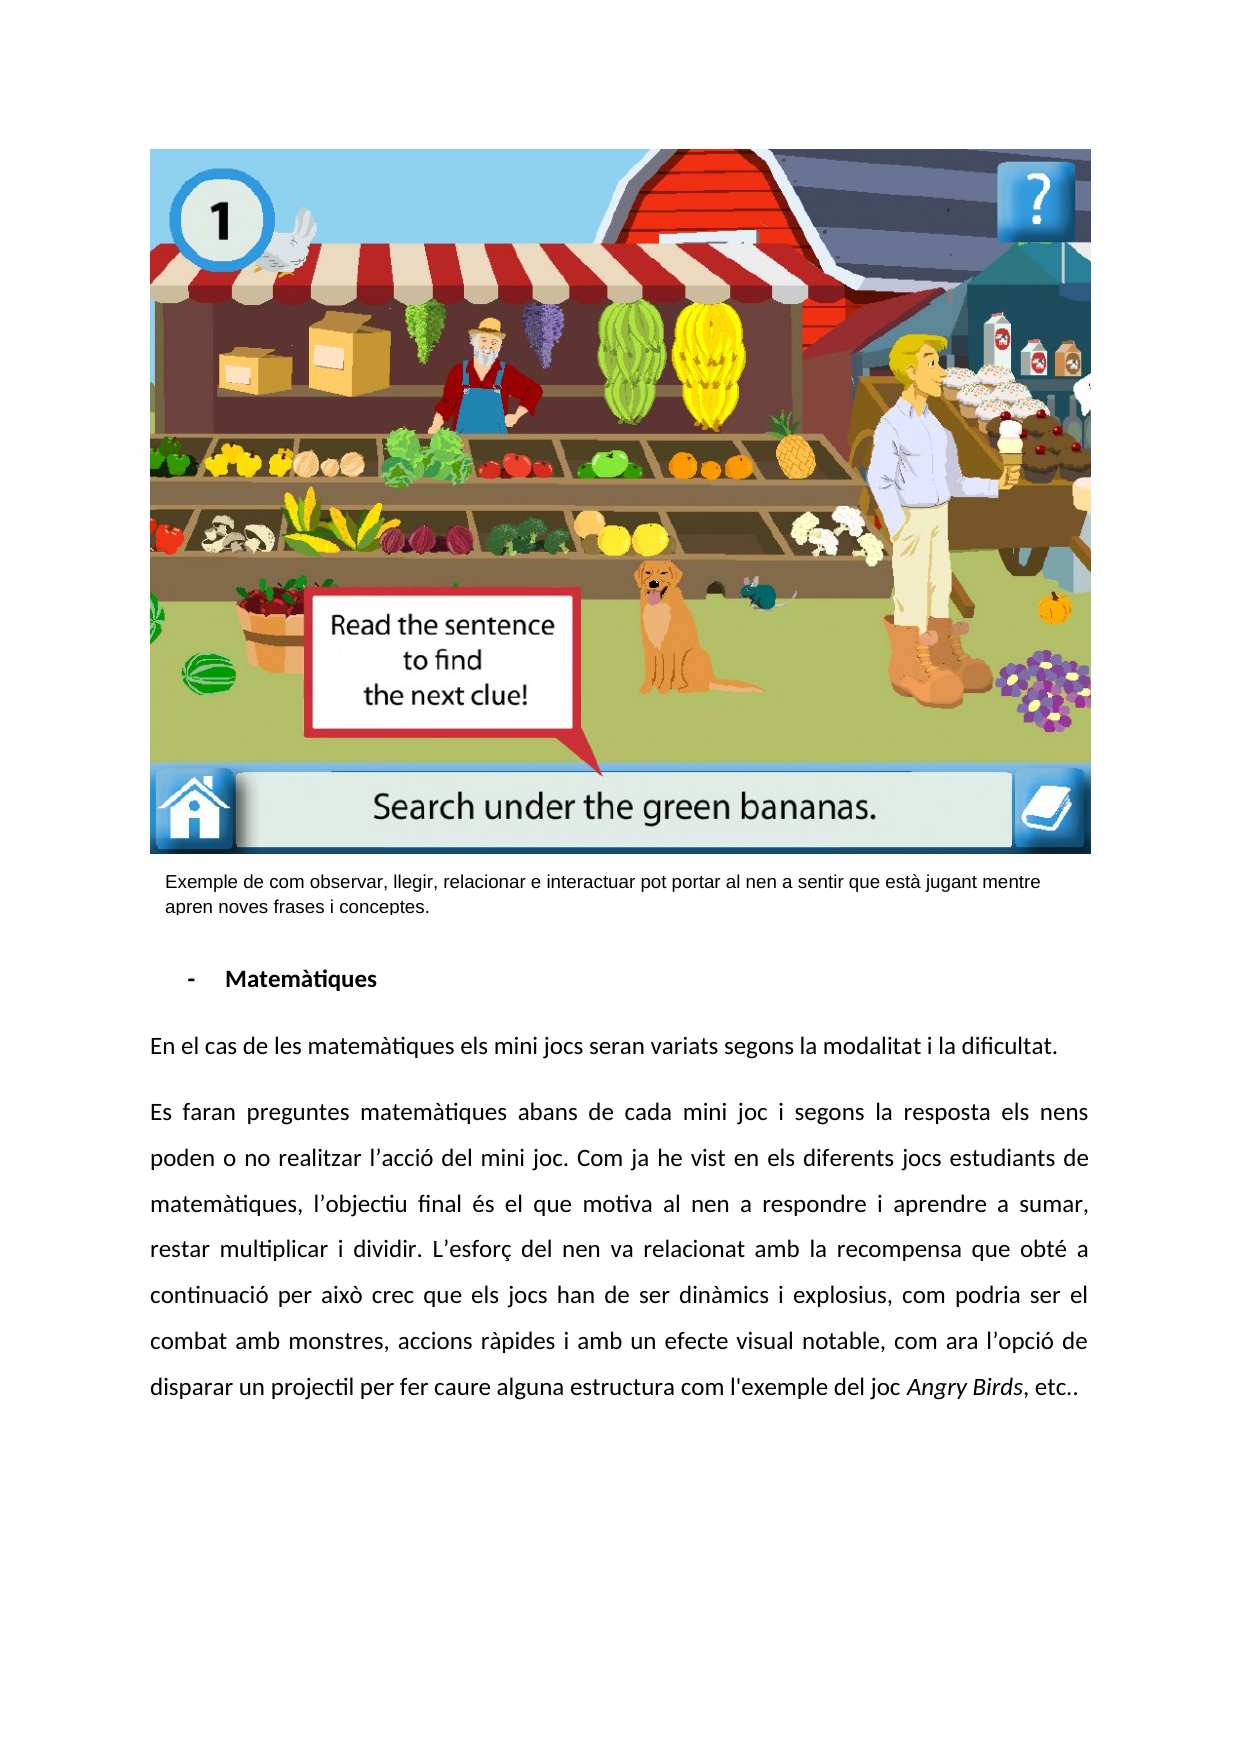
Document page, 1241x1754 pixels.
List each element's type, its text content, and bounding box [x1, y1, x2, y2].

picture [150, 149, 1091, 854]
list Matemàtiques [187, 963, 1090, 994]
text Es faran preguntes matemàtiques abans de cada mini joc i segons la resposta els nens poden o no realitzar l’acció del mini joc. Com ja he vist en els diferents jocs estudiants de matemàtiques, l’objectiu final és el que motiva al nen a respondre i aprendre a sumar, restar multiplicar i dividir. L’esforç del nen va relacionat amb la recompensa que obté a continuació per això crec que els jocs han de ser dinàmics i explosius, com podria ser el combat amb monstres, accions ràpides i amb un efecte visual notable, com ara l’opció de disparar un projectil per fer caure alguna estructura com l'exemple del joc Angry Birds, etc.. [150, 1096, 1090, 1401]
text En el cas de les matemàtiques els mini jocs seran variats segons la modalitat i la dificultat. [150, 1030, 1090, 1060]
